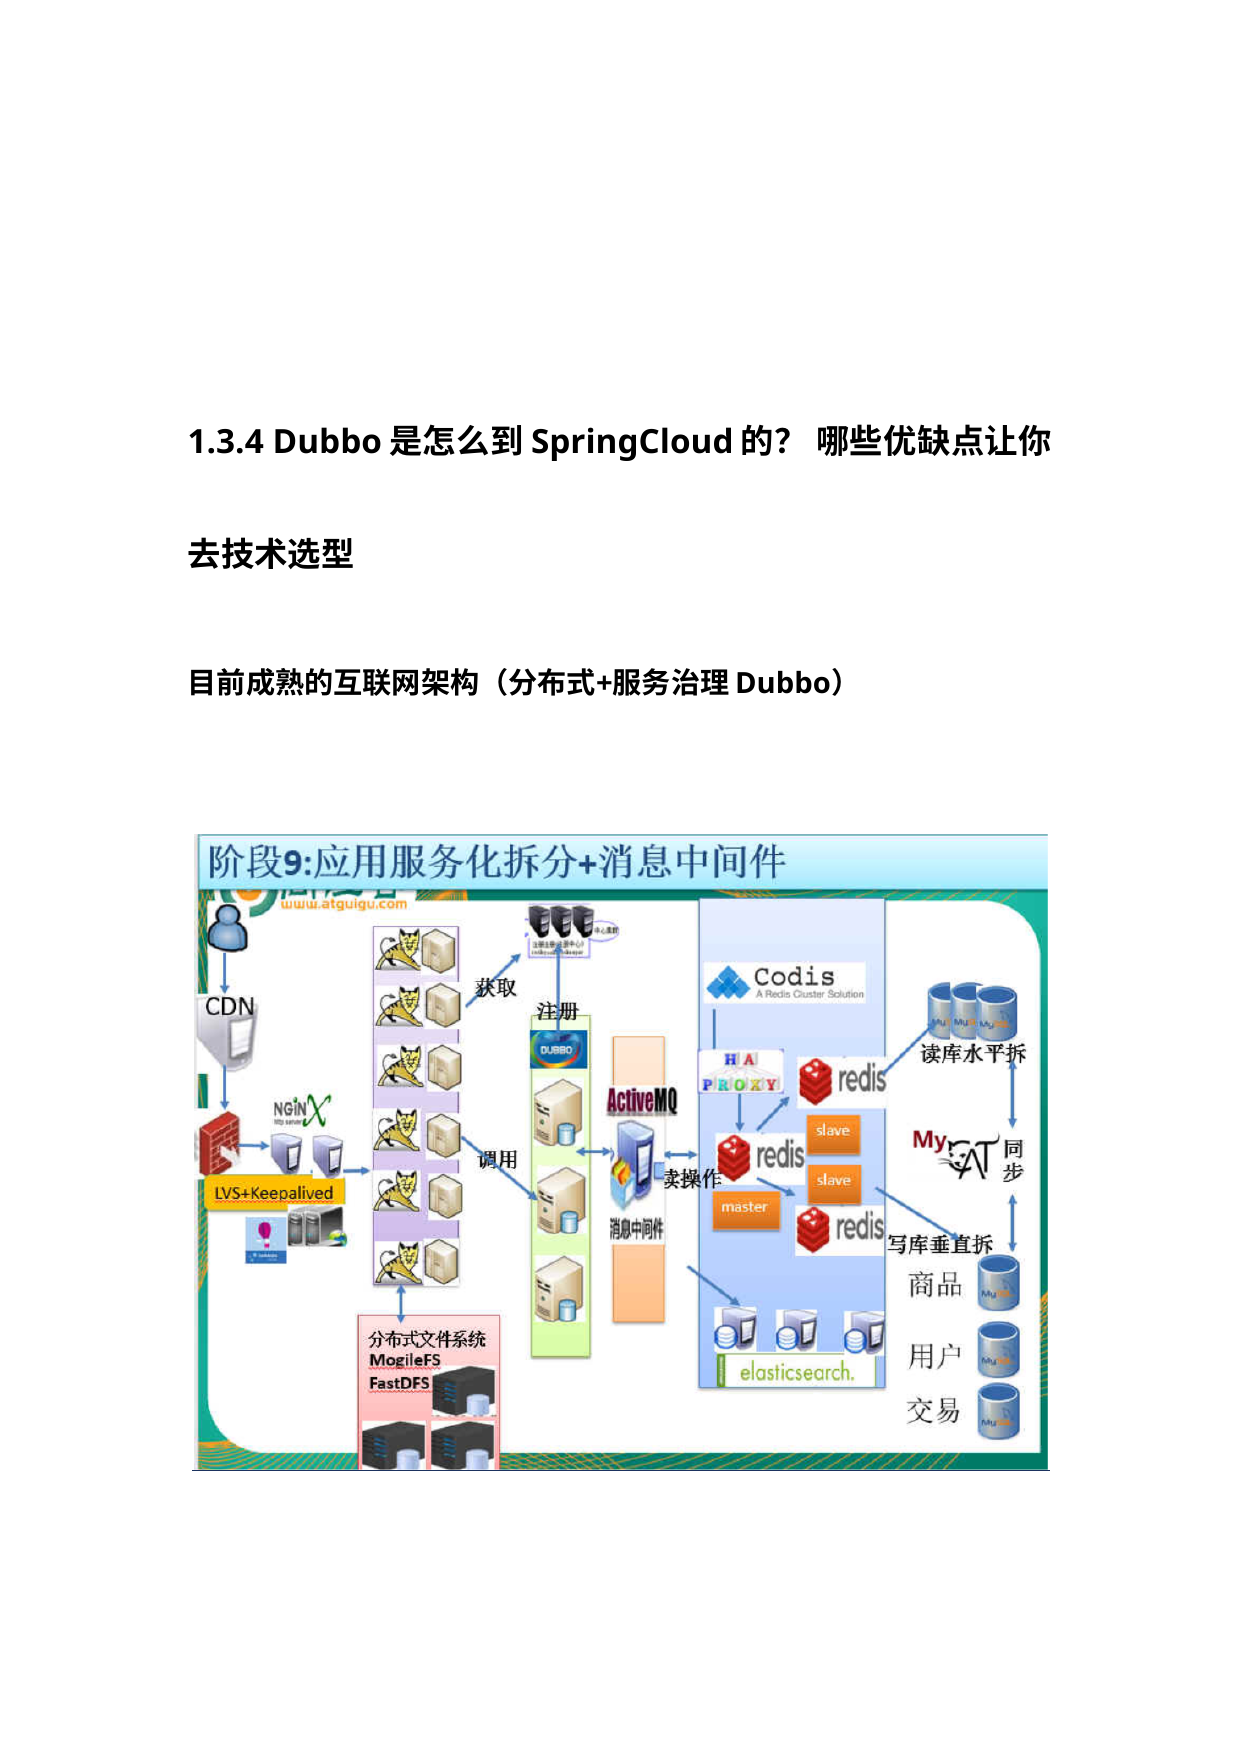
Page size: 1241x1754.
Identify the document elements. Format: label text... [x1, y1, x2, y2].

text Dubbo是怎么到SpringCloud的？ 哪些优缺点让你去技术选型 [187, 407, 1053, 584]
picture [187, 828, 1053, 1475]
text 目前成熟的互联网架构（分布式+服务治理Dubbo） [187, 648, 1053, 713]
